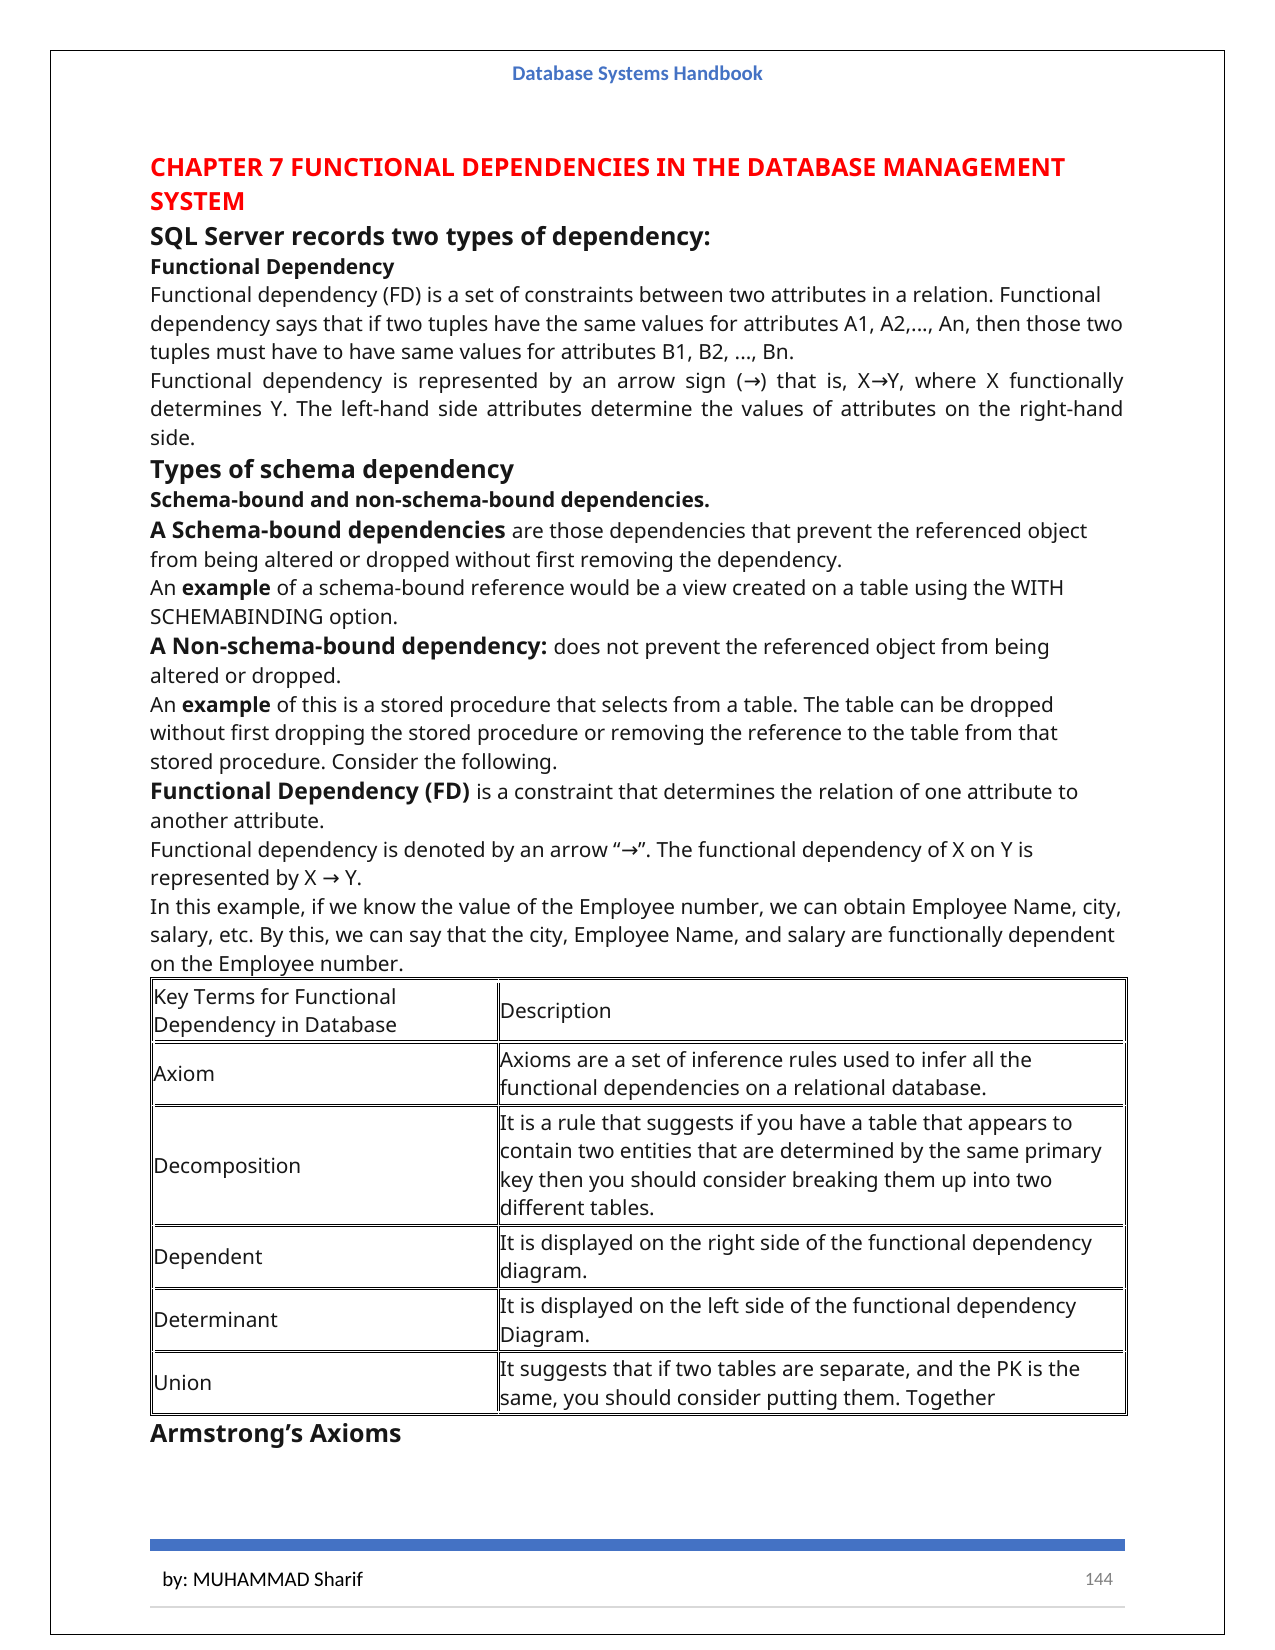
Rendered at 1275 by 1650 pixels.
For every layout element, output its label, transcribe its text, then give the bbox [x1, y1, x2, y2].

text CHAPTER 7 FUNCTIONAL DEPENDENCIES IN THE DATABASE MANAGEMENT SYSTEM [150, 150, 1125, 218]
text Functional dependency is represented by an arrow sign (→) that is, X→Y, where X functionally determines Y. The left-hand side attributes determine the values of attributes on the right-hand side. [150, 366, 1125, 451]
table_cell Dependent [153, 1224, 497, 1287]
text A Non-schema-bound dependency: does not prevent the referenced object from being altered or dropped. [150, 630, 1125, 690]
text Types of schema dependency [150, 451, 1125, 485]
table_cell Axiom [152, 1040, 498, 1103]
table_header Description [498, 980, 1125, 1040]
text An example of a schema-bound reference would be a view created on a table using the WITH SCHEMABINDING option. [150, 573, 1125, 630]
text In this example, if we know the value of the Employee number, we can obtain Employee Name, city, salary, etc. By this, we can say that the city, Employee Name, and salary are functionally dependent on the Employee number. [150, 892, 1125, 977]
table_cell Determinant [153, 1287, 497, 1350]
text Schema-bound and non-schema-bound dependencies. [150, 485, 1125, 514]
table_cell It is displayed on the left side of the functional dependency Diagram. [500, 1287, 1125, 1350]
table_cell It suggests that if two tables are separate, and the PK is the same, you should consider putting them. Together [498, 1350, 1125, 1413]
table_cell It is displayed on the right side of the functional dependency diagram. [500, 1224, 1125, 1287]
text SQL Server records two types of dependency: [150, 218, 1125, 252]
table_cell Union [153, 1350, 498, 1413]
text A Schema-bound dependencies are those dependencies that prevent the referenced object from being altered or dropped without first removing the dependency. [150, 514, 1125, 573]
table_cell It is a rule that suggests if you have a table that appears to contain two entities that are determined by the same primary key then you should consider breaking them up into two different tables. [500, 1104, 1125, 1223]
table_header Key Terms for Functional Dependency in Database [153, 980, 498, 1040]
table_cell Axioms are a set of inference rules used to infer all the functional dependencies on a relational database. [498, 1040, 1127, 1103]
text Functional dependency is denoted by an arrow “→”. The functional dependency of X on Y is represented by X → Y. [150, 835, 1125, 892]
text Functional Dependency [150, 252, 1125, 281]
table_cell Decomposition [153, 1104, 497, 1223]
text An example of this is a stored procedure that selects from a table. The table can be dropped without first dropping the stored procedure or removing the reference to the table from that stored procedure. Consider the following. [150, 690, 1125, 775]
text Functional Dependency (FD) is a constraint that determines the relation of one attribute to another attribute. [150, 775, 1125, 835]
text Functional dependency (FD) is a set of constraints between two attributes in a relation. Functional dependency says that if two tuples have the same values for attributes A1, A2,..., An, then those two tuples must have to have same values for attributes B1, B2, ..., Bn. [150, 281, 1125, 366]
text Armstrong’s Axioms [150, 1416, 1125, 1450]
